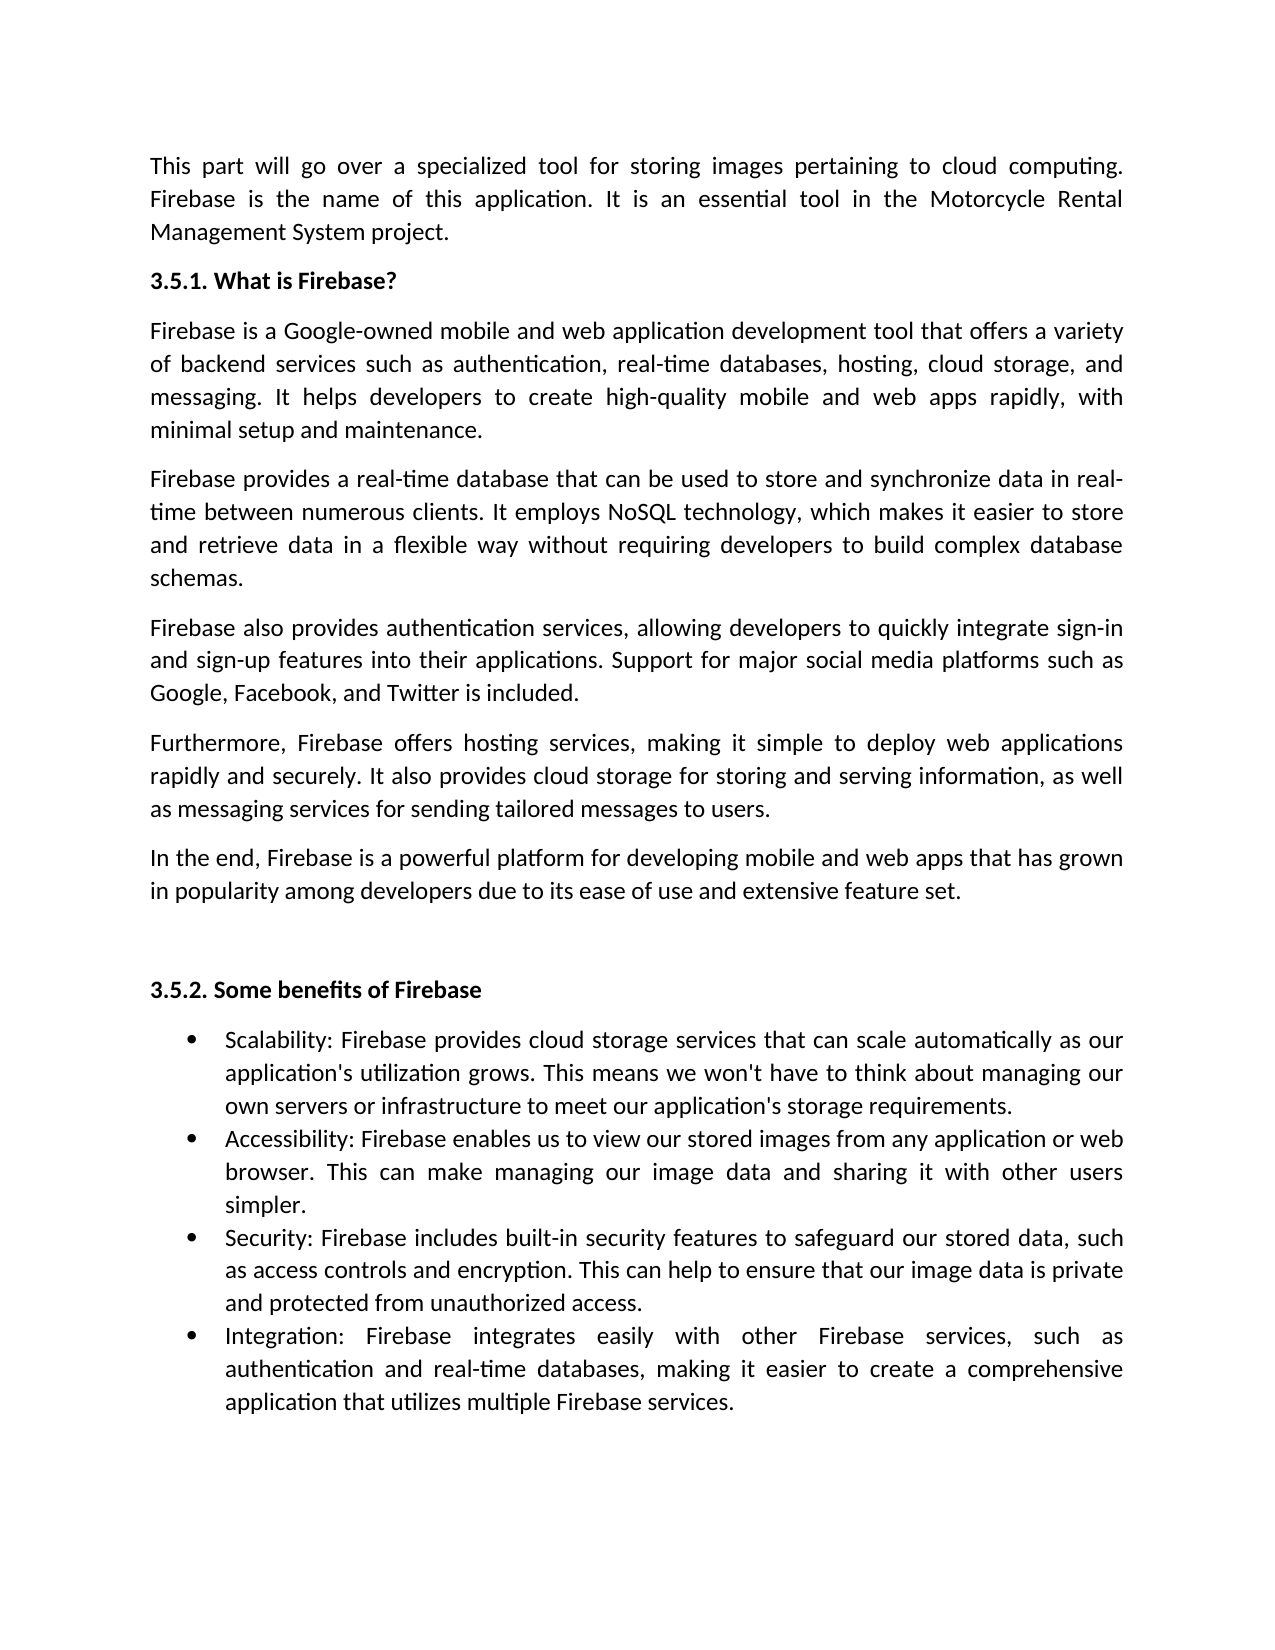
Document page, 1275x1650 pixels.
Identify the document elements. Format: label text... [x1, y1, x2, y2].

list Security: Firebase includes built-in security features to safeguard our stored data, such as access controls and encryption. This can help to ensure that our image data is private and protected from unauthorized access. [187, 1222, 1125, 1318]
text Firebase provides a real-time database that can be used to store and synchronize data in real-time between numerous clients. It employs NoSQL technology, which makes it easier to store and retrieve data in a flexible way without requiring developers to build complex database schemas. [150, 463, 1125, 593]
text Furthermore, Firebase offers hosting services, making it simple to deploy web applications rapidly and securely. It also provides cloud storage for storing and serving information, as well as messaging services for sending tailored messages to users. [150, 727, 1125, 823]
text This part will go over a specialized tool for storing images pertaining to cloud computing. Firebase is the name of this application. It is an essential tool in the Motorcycle Rental Management System project. [150, 150, 1125, 246]
text 3.5.2. Some benefits of Firebase [150, 974, 1125, 1005]
list Scalability: Firebase provides cloud storage services that can scale automatically as our application's utilization grows. This means we won't have to think about managing our own servers or infrastructure to meet our application's storage requirements. [187, 1024, 1125, 1121]
list Accessibility: Firebase enables us to view our stored images from any application or web browser. This can make managing our image data and sharing it with other users simpler. [187, 1123, 1125, 1219]
text In the end, Firebase is a powerful platform for developing mobile and web apps that has grown in popularity among developers due to its ease of use and extensive feature set. [150, 842, 1125, 906]
text 3.5.1. What is Firebase? [150, 265, 1125, 296]
text Firebase is a Google-owned mobile and web application development tool that offers a variety of backend services such as authentication, real-time databases, hosting, cloud storage, and messaging. It helps developers to create high-quality mobile and web apps rapidly, with minimal setup and maintenance. [150, 315, 1125, 444]
text Firebase also provides authentication services, allowing developers to quickly integrate sign-in and sign-up features into their applications. Support for major social media platforms such as Google, Facebook, and Twitter is included. [150, 612, 1125, 708]
list Integration: Firebase integrates easily with other Firebase services, such as authentication and real-time databases, making it easier to create a comprehensive application that utilizes multiple Firebase services. [187, 1320, 1125, 1417]
